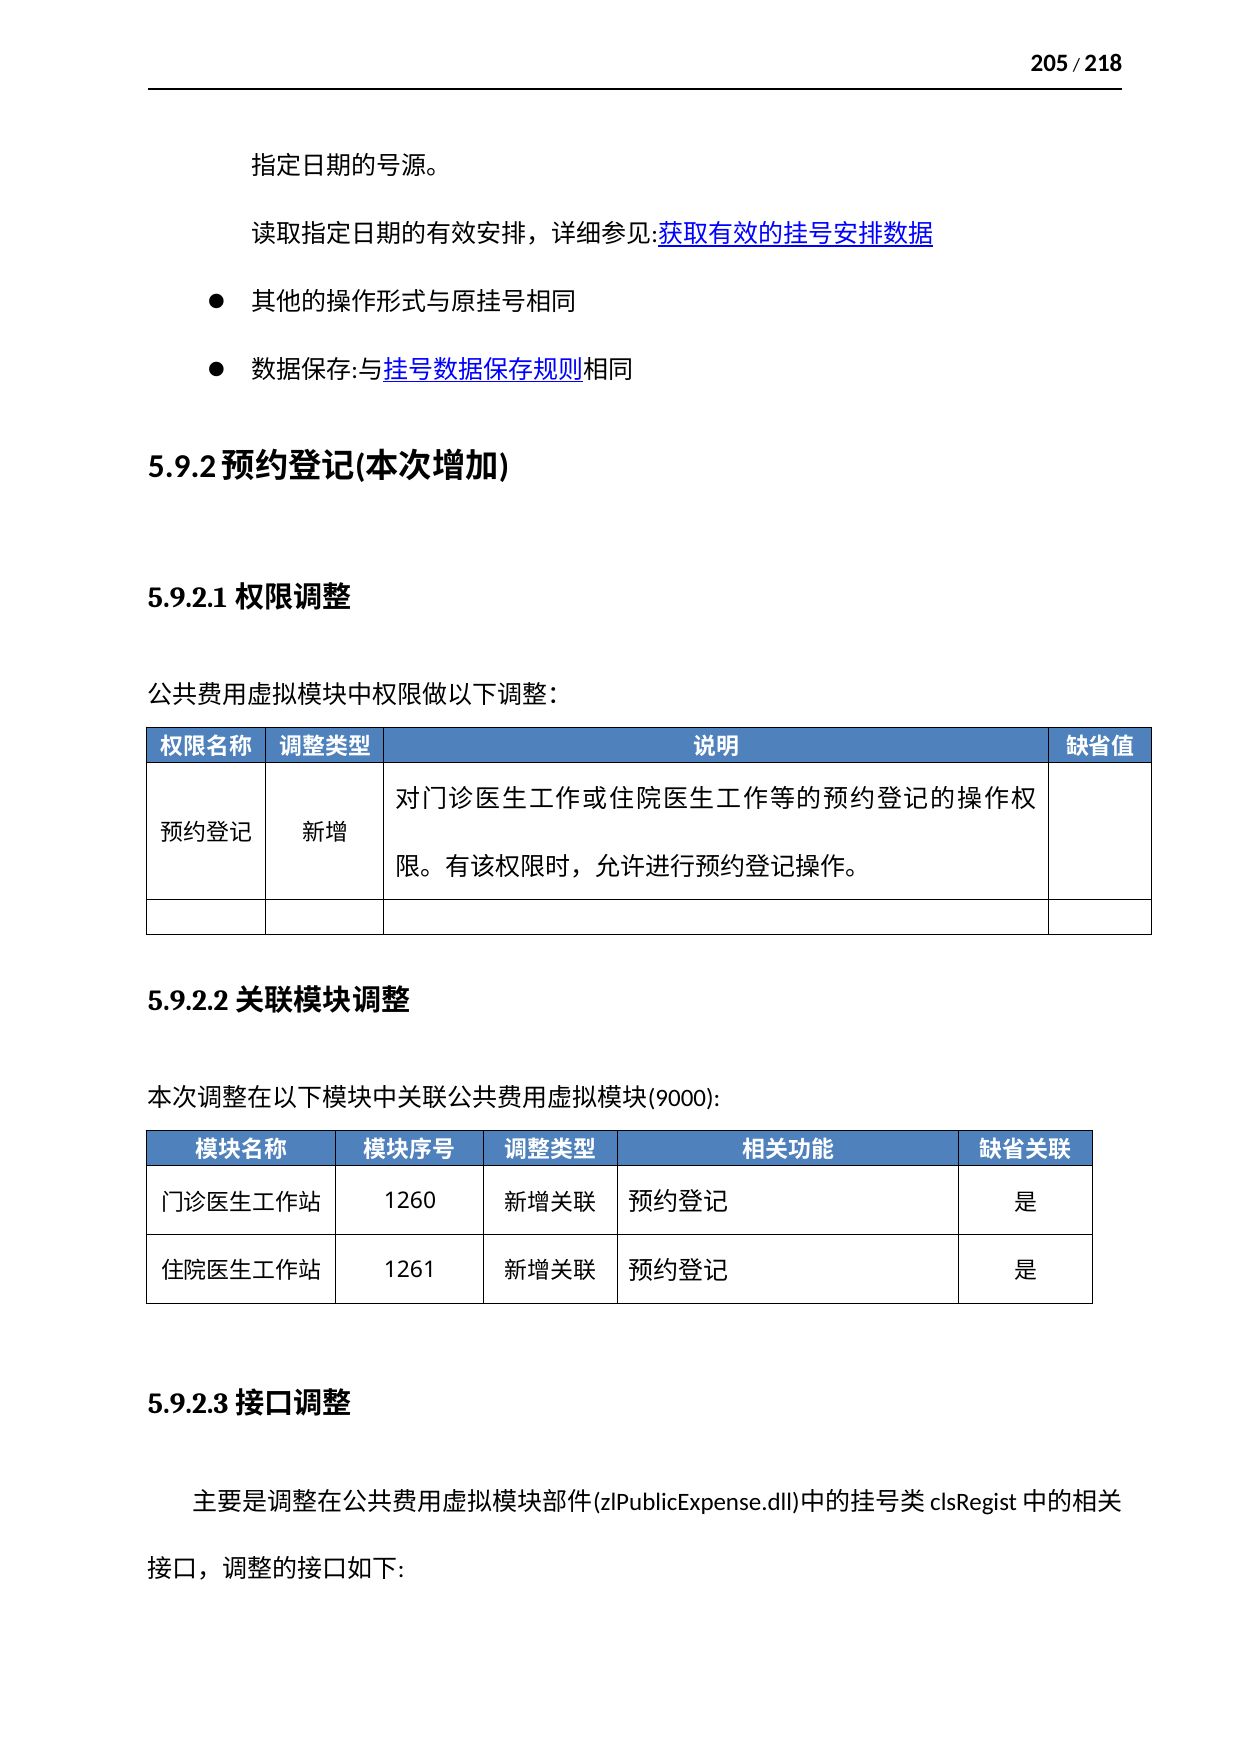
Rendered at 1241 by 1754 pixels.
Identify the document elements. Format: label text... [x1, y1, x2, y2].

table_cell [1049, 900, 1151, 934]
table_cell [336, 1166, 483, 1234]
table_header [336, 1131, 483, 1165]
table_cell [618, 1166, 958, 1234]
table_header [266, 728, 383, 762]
list 读取指定日期的有效安排，详细参见:获取有效的挂号安排数据 [207, 198, 1122, 266]
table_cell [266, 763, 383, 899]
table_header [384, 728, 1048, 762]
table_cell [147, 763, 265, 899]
list 数据保存:与挂号数据保存规则相同 [207, 334, 1122, 402]
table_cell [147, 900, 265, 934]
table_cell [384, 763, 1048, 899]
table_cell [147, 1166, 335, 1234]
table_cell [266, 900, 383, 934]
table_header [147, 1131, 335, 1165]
subtitle 预约登记(本次增加) [148, 429, 1122, 497]
text 本次调整在以下模块中关联公共费用虚拟模块(9000): [148, 1062, 1122, 1130]
text 主要是调整在公共费用虚拟模块部件(zlPublicExpense.dll)中的挂号类clsRegist中的相关接口，调整的接口如下: [148, 1465, 1122, 1601]
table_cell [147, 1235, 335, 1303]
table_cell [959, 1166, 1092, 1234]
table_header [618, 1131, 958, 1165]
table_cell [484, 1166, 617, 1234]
subtitle 关联模块调整 [148, 964, 1122, 1032]
text 公共费用虚拟模块中权限做以下调整： [148, 659, 1122, 727]
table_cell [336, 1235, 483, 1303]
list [207, 130, 1122, 198]
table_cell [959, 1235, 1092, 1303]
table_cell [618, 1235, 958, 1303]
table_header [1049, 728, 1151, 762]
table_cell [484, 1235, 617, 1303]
subtitle 权限调整 [148, 561, 1122, 629]
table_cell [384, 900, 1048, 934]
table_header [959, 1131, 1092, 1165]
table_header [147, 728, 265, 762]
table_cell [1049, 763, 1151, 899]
list 其他的操作形式与原挂号相同 [207, 266, 1122, 334]
subtitle 接口调整 [148, 1367, 1122, 1435]
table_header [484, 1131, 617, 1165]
